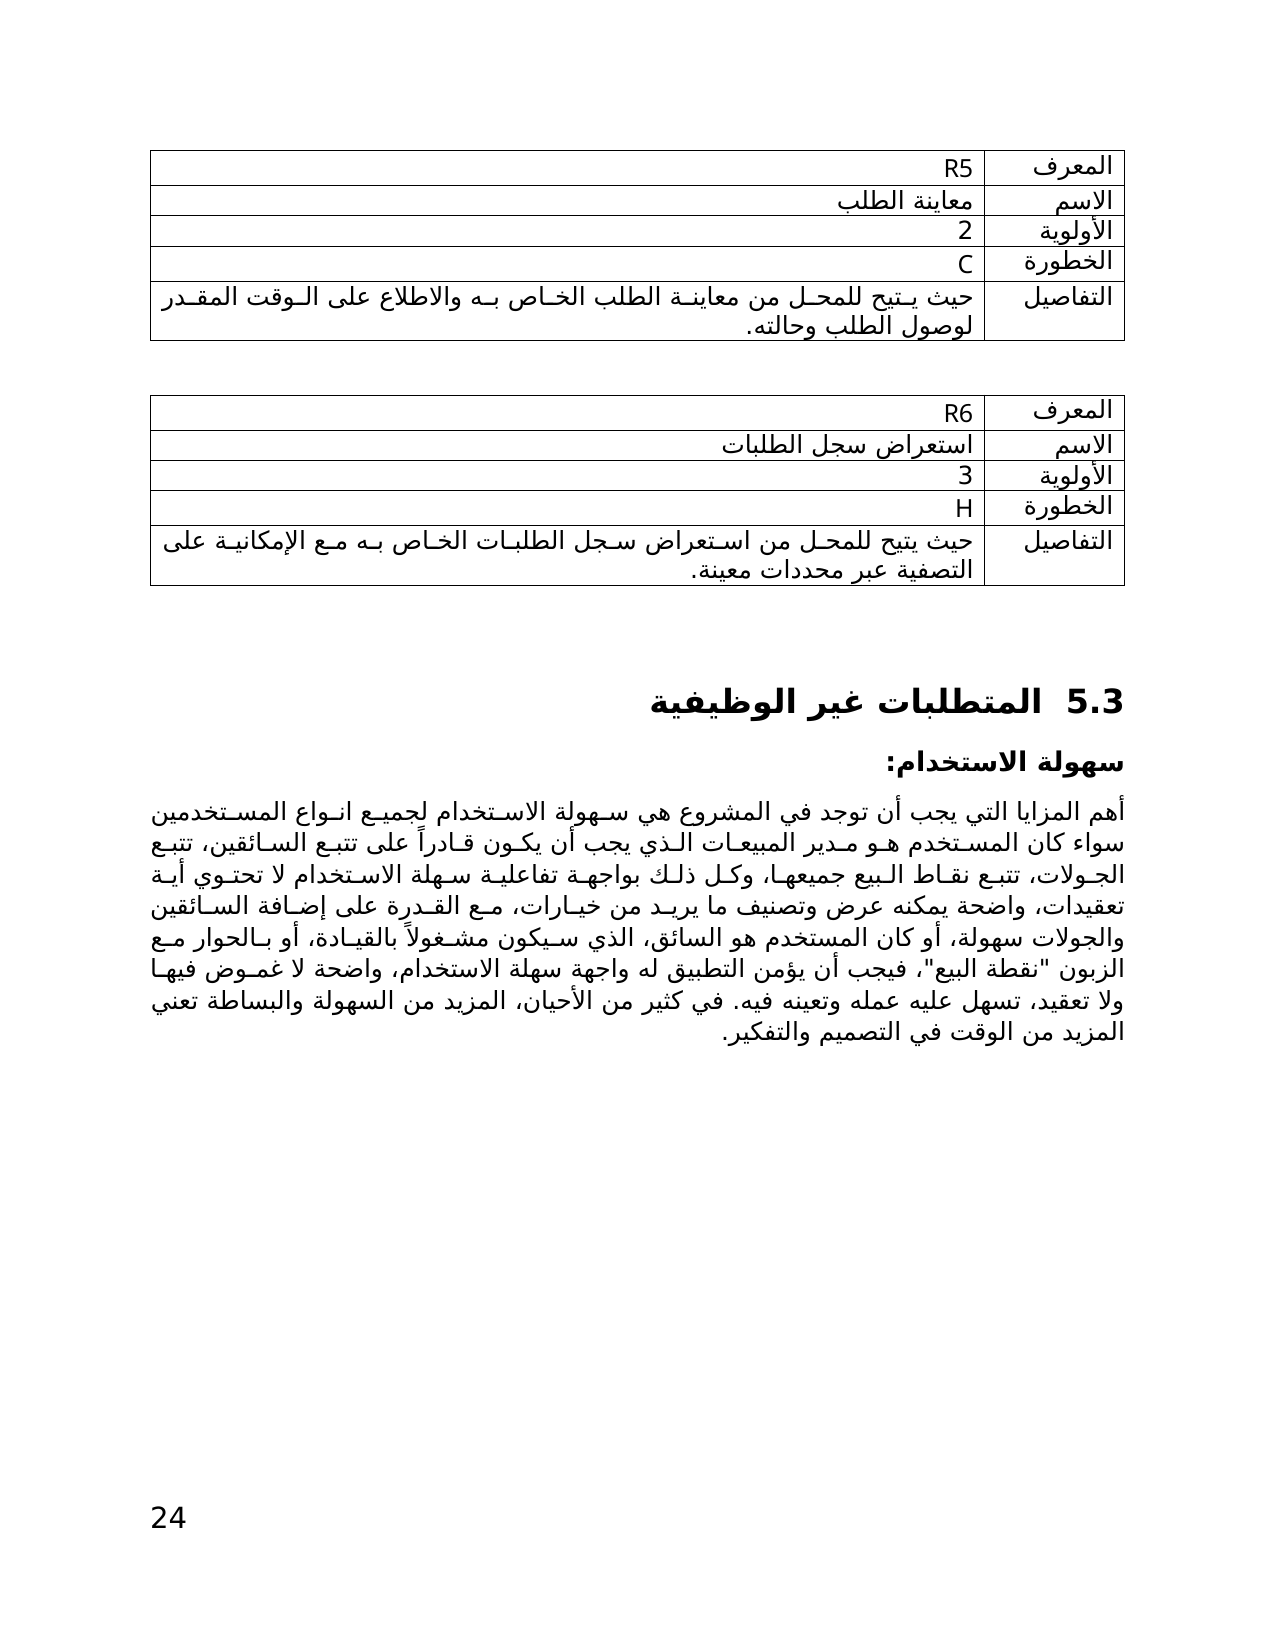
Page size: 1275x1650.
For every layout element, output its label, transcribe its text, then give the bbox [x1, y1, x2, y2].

table_cell H [151, 491, 984, 525]
table_cell حيث يتيح للمحل من استعراض سجل الطلبات الخاص به مع الإمكانية على التصفية عبر محددات معينة. [151, 526, 984, 584]
table_cell الأولوية [985, 216, 1124, 246]
title سهولة الاستخدام: [150, 746, 1125, 778]
table_cell 3 [151, 461, 984, 490]
table_cell الخطورة [985, 491, 1124, 525]
table_cell الأولوية [985, 461, 1124, 490]
table_cell معاينة الطلب [151, 186, 984, 215]
table_cell الاسم [985, 431, 1124, 460]
table_cell التفاصيل [985, 526, 1124, 584]
table_cell التفاصيل [985, 282, 1124, 340]
table_cell 2 [151, 216, 984, 246]
table_header المعرف [985, 396, 1124, 429]
text أهم المزايا التي يجب أن توجد في المشروع هي سهولة الاستخدام لجميع انواع المستخدمين سواء كان المستخدم هو مدير المبيعات الذي يجب أن يكون قادراً على تتبع السائقين، تتبع الجولات، تتبع نقاط البيع جميعها، وكل ذلك بواجهة تفاعلية سهلة الاستخدام لا تحتوي أية تعقيدات، واضحة يمكنه عرض وتصنيف ما يريد من خيارات، مع القدرة على إضافة السائقين والجولات سهولة، أو كان المستخدم هو السائق، الذي سيكون مشغولاً بالقيادة، أو بالحوار مع الزبون "نقطة البيع"، فيجب أن يؤمن التطبيق له واجهة سهلة الاستخدام، واضحة لا غموض فيها ولا تعقيد، تسهل عليه عمله وتعينه فيه. في كثير من الأحيان، المزيد من السهولة والبساطة تعني المزيد من الوقت في التصميم والتفكير. [150, 797, 1125, 1046]
table_cell استعراض سجل الطلبات [151, 431, 984, 460]
table_cell الخطورة [985, 247, 1124, 281]
title 5.3 المتطلبات غير الوظيفية [150, 682, 1125, 721]
table_cell حيث يتيح للمحل من معاينة الطلب الخاص به والاطلاع على الوقت المقدر لوصول الطلب وحالته. [151, 282, 984, 340]
table_cell C [151, 247, 984, 281]
table_header R6 [151, 396, 984, 429]
table_header R5 [151, 151, 984, 185]
table_header المعرف [985, 151, 1124, 185]
table_cell الاسم [985, 186, 1124, 215]
